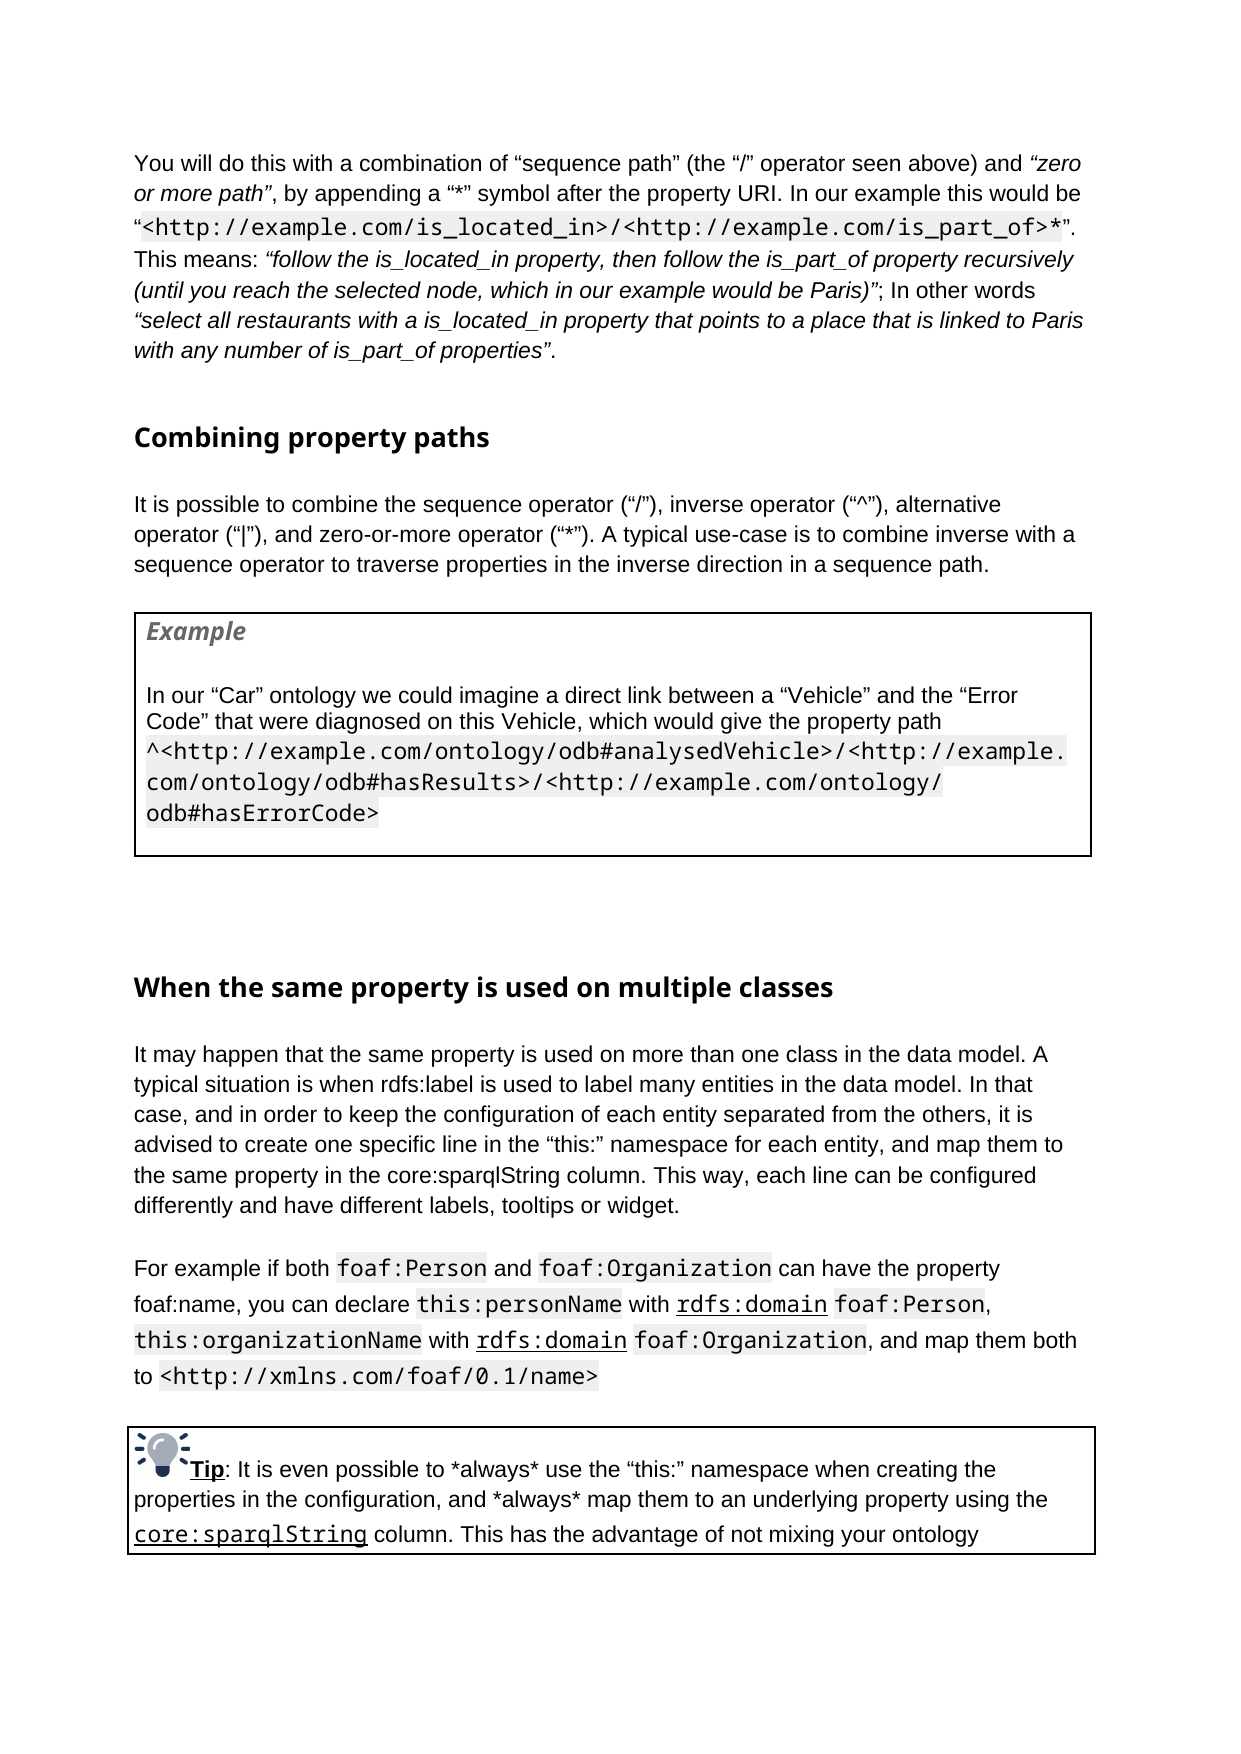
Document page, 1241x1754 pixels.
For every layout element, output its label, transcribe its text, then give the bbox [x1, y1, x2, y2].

table_header Example In our “Car” ontology we could imagine a direct link between a “Vehicle” and the “Error Code” that were diagnosed on this Vehicle, which would give the property path ^<http://example.com/ontology/odb#analysedVehicle>/<http://example.com/ontology/odb#hasResults>/<http://example.com/ontology/odb#hasErrorCode> [136, 614, 1090, 855]
text You will do this with a combination of “sequence path” (the “/” operator seen above) and “zero or more path”, by appending a “*” symbol after the property URI. In our example this would be “<http://example.com/is_located_in>/<http://example.com/is_part_of>*”. This means: “follow the is_located_in property, then follow the is_part_of property recursively (until you reach the selected node, which in our example would be Paris)”; In other words “select all restaurants with a is_located_in property that points to a place that is linked to Paris with any number of is_part_of properties”. [133, 150, 1090, 363]
subtitle When the same property is used on multiple classes [133, 968, 1090, 1005]
text It is possible to combine the sequence operator (“/”), inverse operator (“^”), alternative operator (“|”), and zero-or-more operator (“*”). A typical use-case is to combine inverse with a sequence operator to traverse properties in the inverse direction in a sequence path. [133, 491, 1090, 578]
subtitle Combining property paths [133, 418, 1090, 455]
picture [133, 1432, 190, 1478]
text For example if both foaf:Person and foaf:Organization can have the property foaf:name, you can declare this:personName with rdfs:domain foaf:Person, this:organizationName with rdfs:domain foaf:Organization, and map them both to <http://xmlns.com/foaf/0.1/name> [133, 1252, 1090, 1391]
text It may happen that the same property is used on more than one class in the data model. A typical situation is when rdfs:label is used to label many entities in the data model. In that case, and in order to keep the configuration of each entity separated from the others, it is advised to create one specific line in the “this:” namespace for each entity, and map them to the same property in the core:sparqlString column. This way, each line can be configured differently and have different labels, tooltips or widget. [133, 1041, 1090, 1218]
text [129, 1428, 1094, 1553]
